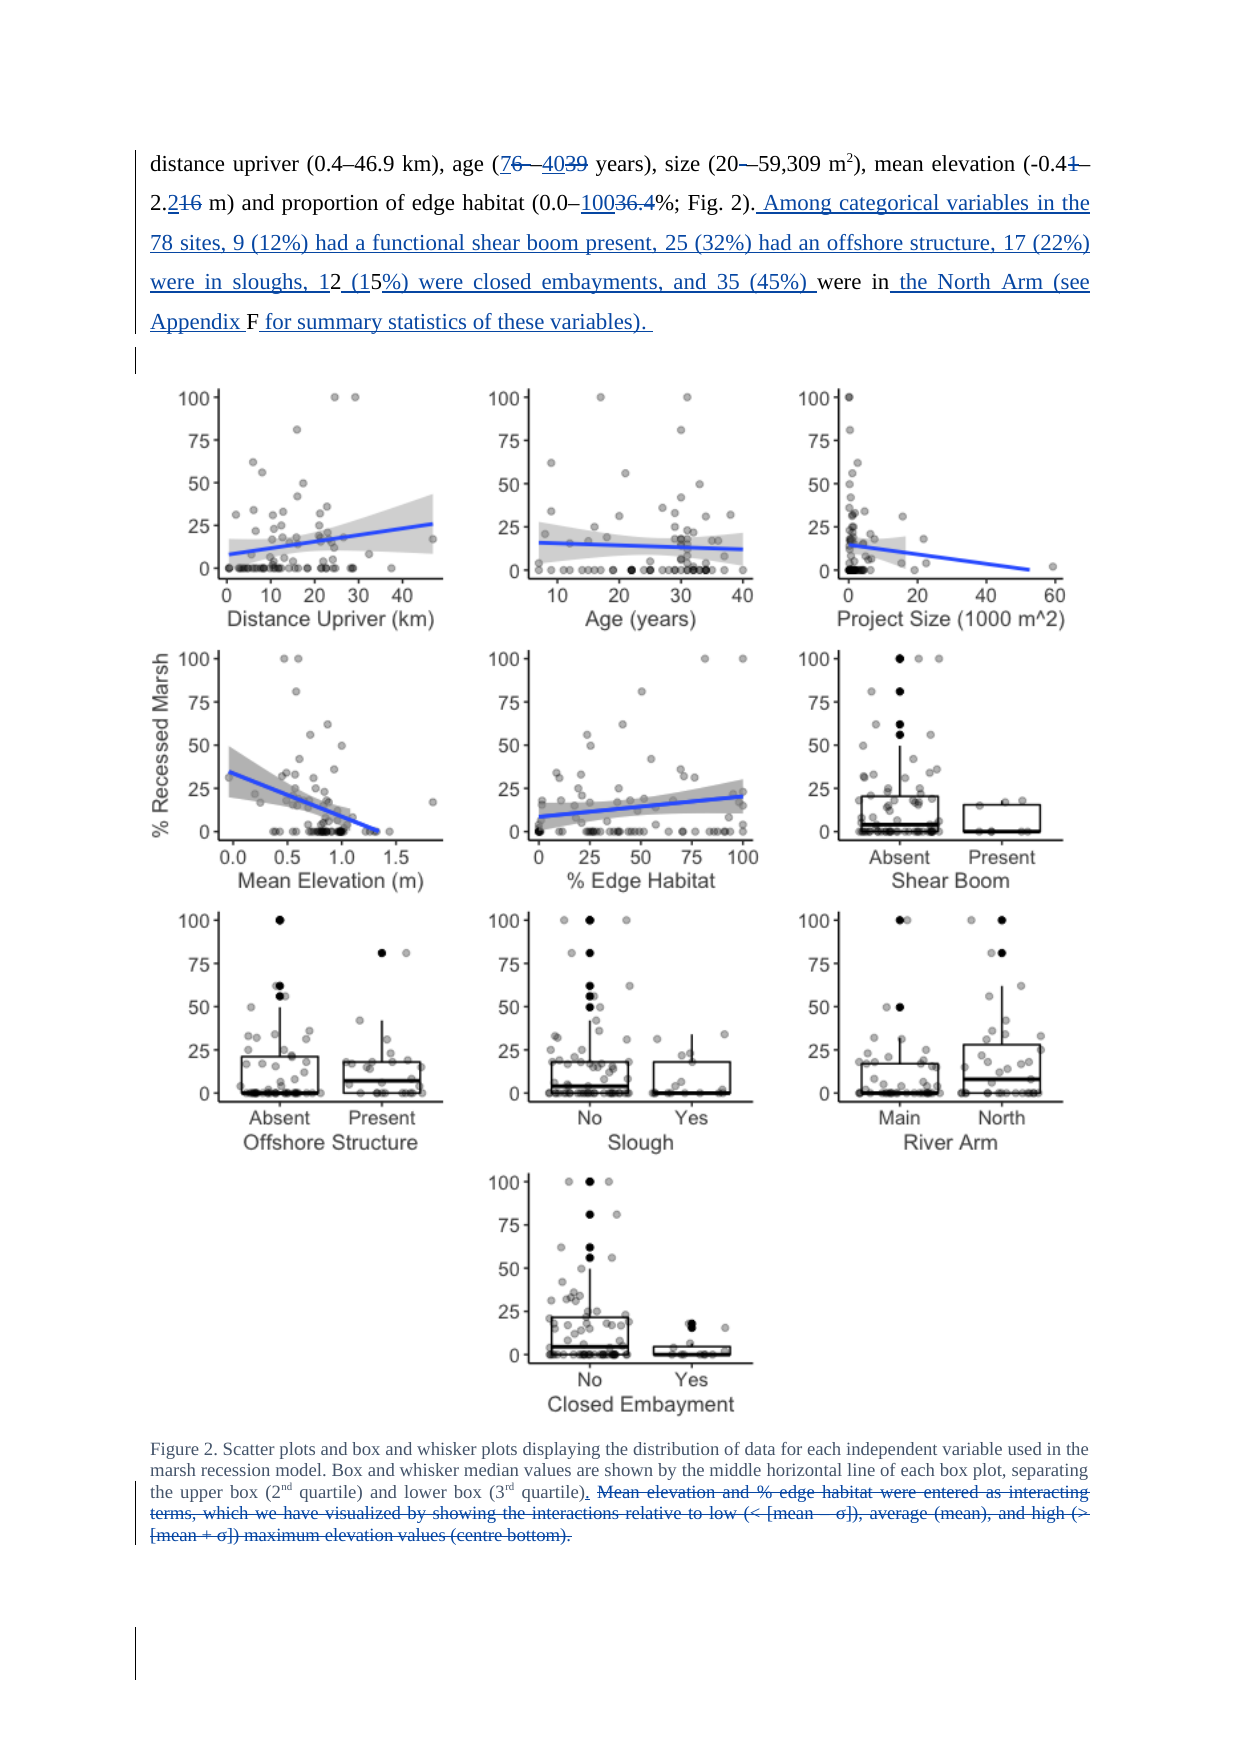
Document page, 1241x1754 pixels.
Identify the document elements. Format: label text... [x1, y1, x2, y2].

picture [143, 379, 1073, 1425]
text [150, 150, 1090, 252]
text Figure 2. Scatter plots and box and whisker plots displaying the distribution of data for each independent variable used in the marsh recession model. Box and whisker median values are shown by the middle horizontal line of each box plot, separating the upper box (2nd quartile) and lower box (3rd quartile) [150, 1515, 1090, 1545]
